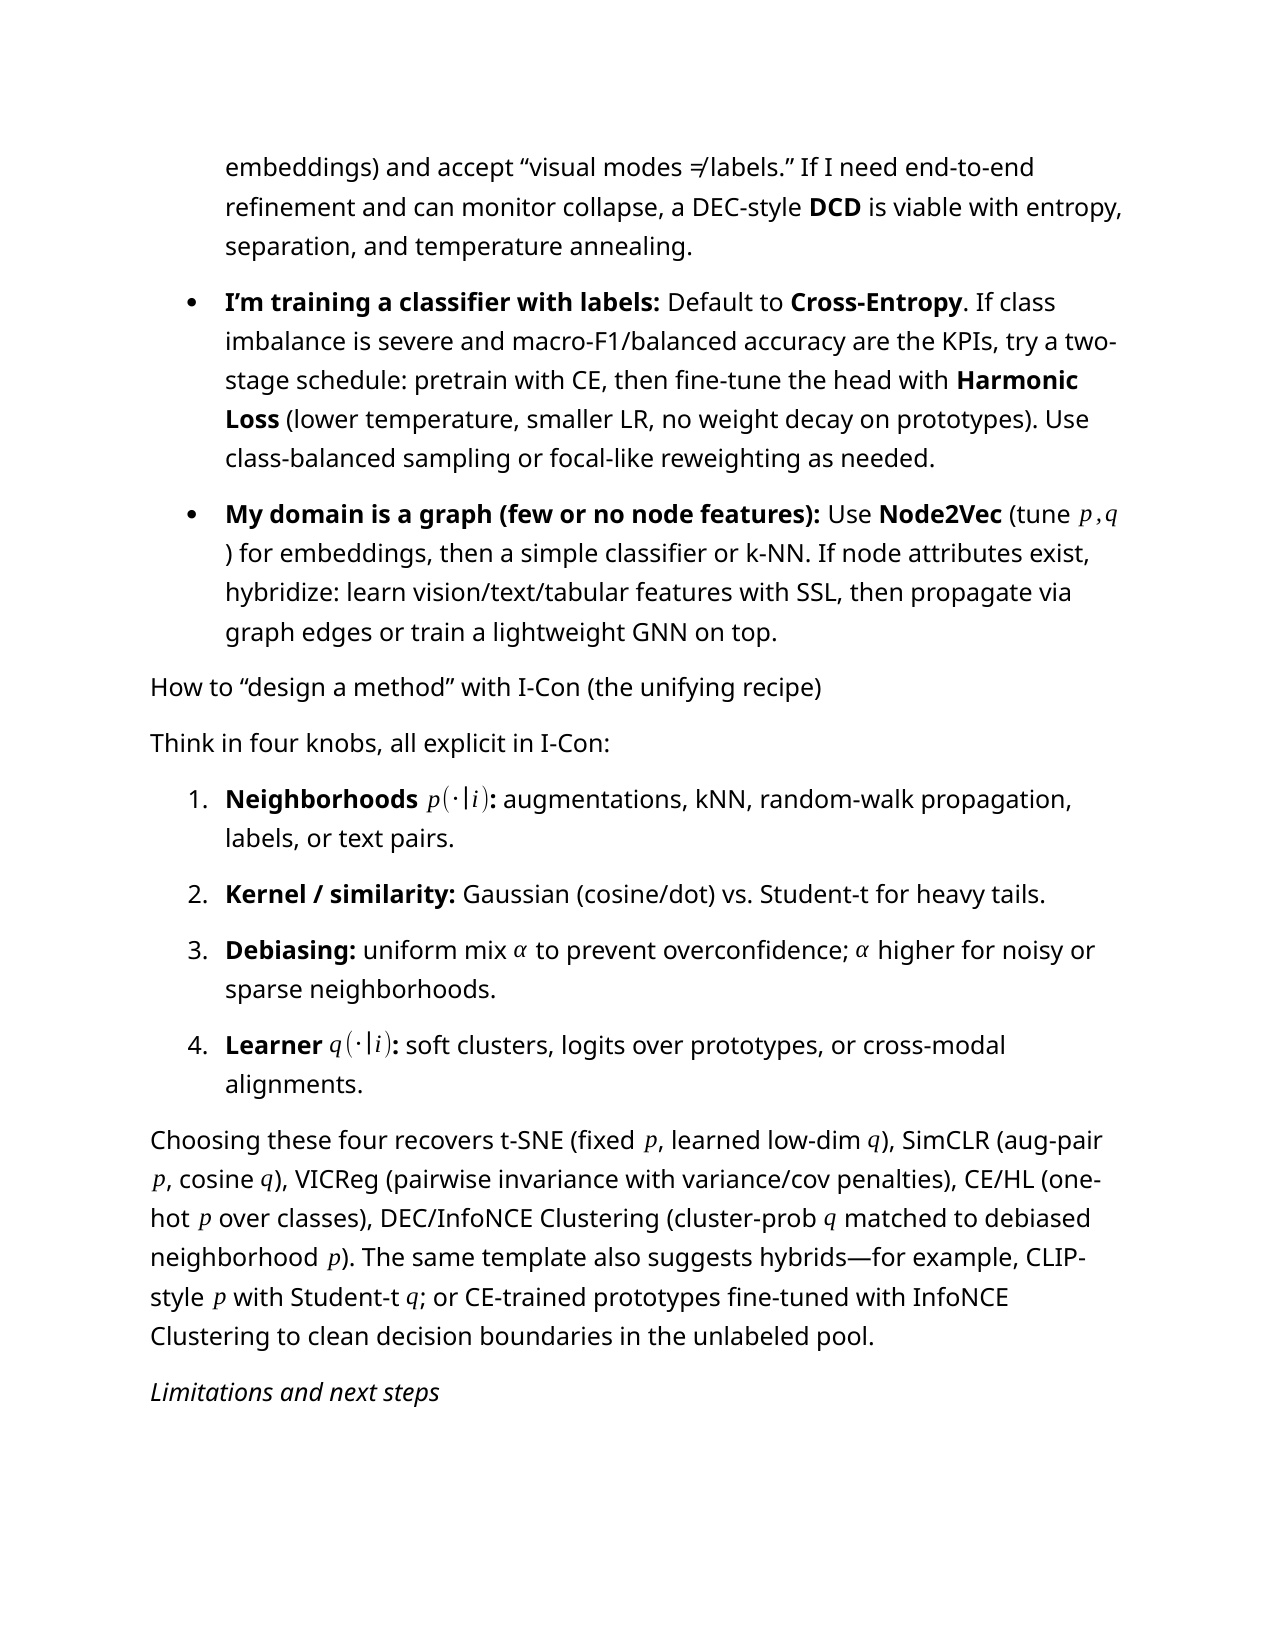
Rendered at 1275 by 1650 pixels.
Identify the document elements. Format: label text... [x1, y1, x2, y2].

list My domain is a graph (few or no node features): Use Node2Vec (tune ) for embeddings, then a simple classifier or k-NN. If node attributes exist, hybridize: learn vision/text/tabular features with SSL, then propagate via graph edges or train a lightweight GNN on top. [187, 497, 1125, 648]
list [187, 150, 1125, 262]
list I’m training a classifier with labels: Default to Cross-Entropy. If class imbalance is severe and macro-F1/balanced accuracy are the KPIs, try a two-stage schedule: pretrain with CE, then fine-tune the head with Harmonic Loss (lower temperature, smaller LR, no weight decay on prototypes). Use class-balanced sampling or focal-like reweighting as needed. [187, 284, 1125, 475]
list Learner : soft clusters, logits over prototypes, or cross-modal alignments. [187, 1027, 1125, 1101]
text How to “design a method” with I-Con (the unifying recipe) [150, 670, 1125, 704]
text Think in four knobs, all explicit in I-Con: [150, 726, 1125, 760]
text Limitations and next steps [150, 1374, 1125, 1408]
list Debiasing: uniform mix to prevent overconfidence; higher for noisy or sparse neighborhoods. [187, 932, 1125, 1006]
list Neighborhoods : augmentations, kNN, random-walk propagation, labels, or text pairs. [187, 782, 1125, 855]
list Kernel / similarity: Gaussian (cosine/dot) vs. Student-t for heavy tails. [187, 877, 1125, 911]
text Choosing these four recovers t-SNE (fixed , learned low-dim ), SimCLR (aug-pair , cosine ), VICReg (pairwise invariance with variance/cov penalties), CE/HL (one-hot over classes), DEC/InfoNCE Clustering (cluster-prob matched to debiased neighborhood ). The same template also suggests hybrids—for example, CLIP-style with Student-t ; or CE-trained prototypes fine-tuned with InfoNCE Clustering to clean decision boundaries in the unlabeled pool. [150, 1122, 1125, 1352]
